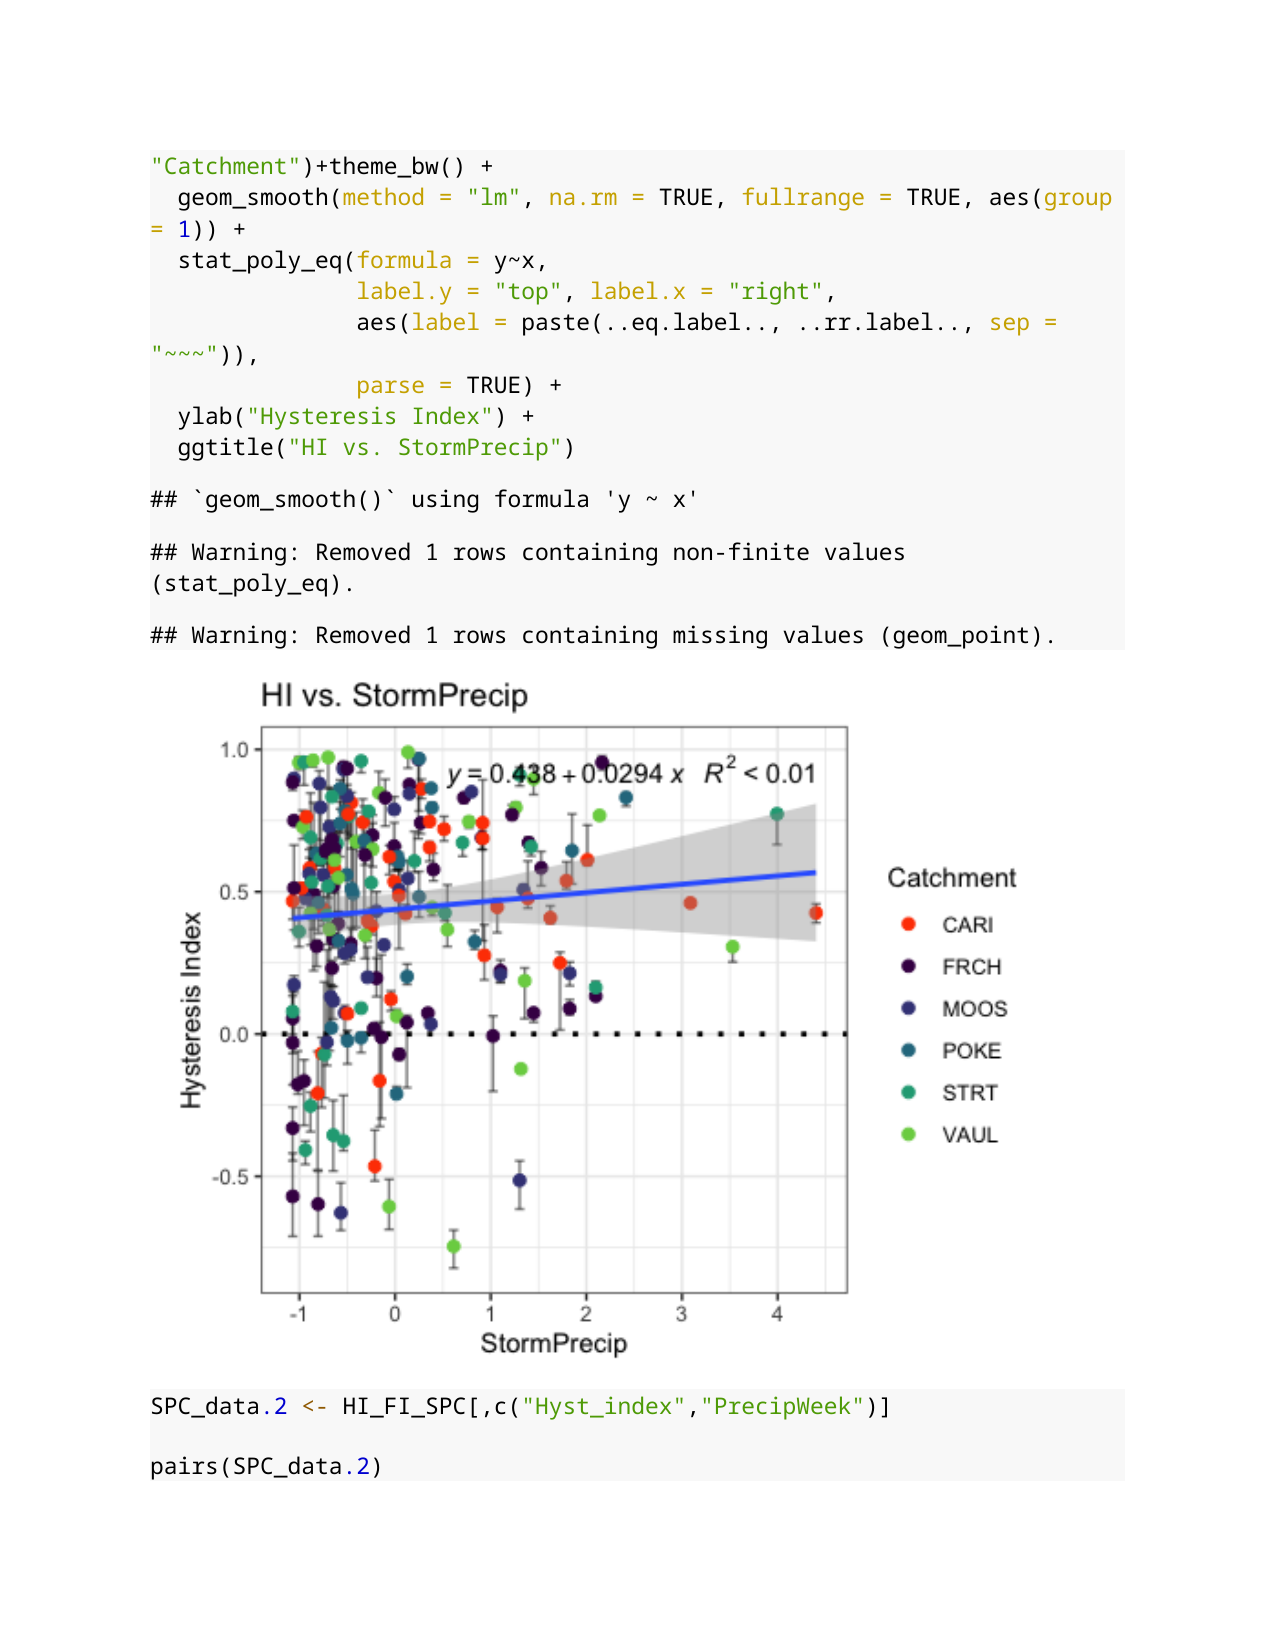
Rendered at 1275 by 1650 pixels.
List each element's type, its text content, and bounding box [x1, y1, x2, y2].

text ## Warning: Removed 1 rows containing missing values (geom_point). [150, 619, 1125, 650]
picture [168, 670, 1044, 1371]
text ## Warning: Removed 1 rows containing non-finite values (stat_poly_eq). [150, 535, 1125, 598]
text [150, 150, 1125, 462]
text ## `geom_smooth()` using formula 'y ~ x' [150, 483, 1125, 514]
text SPC_data.2 <- HI_FI_SPC[,c("Hyst_index","PrecipWeek")] pairs(SPC_data.2) [150, 1389, 1125, 1481]
